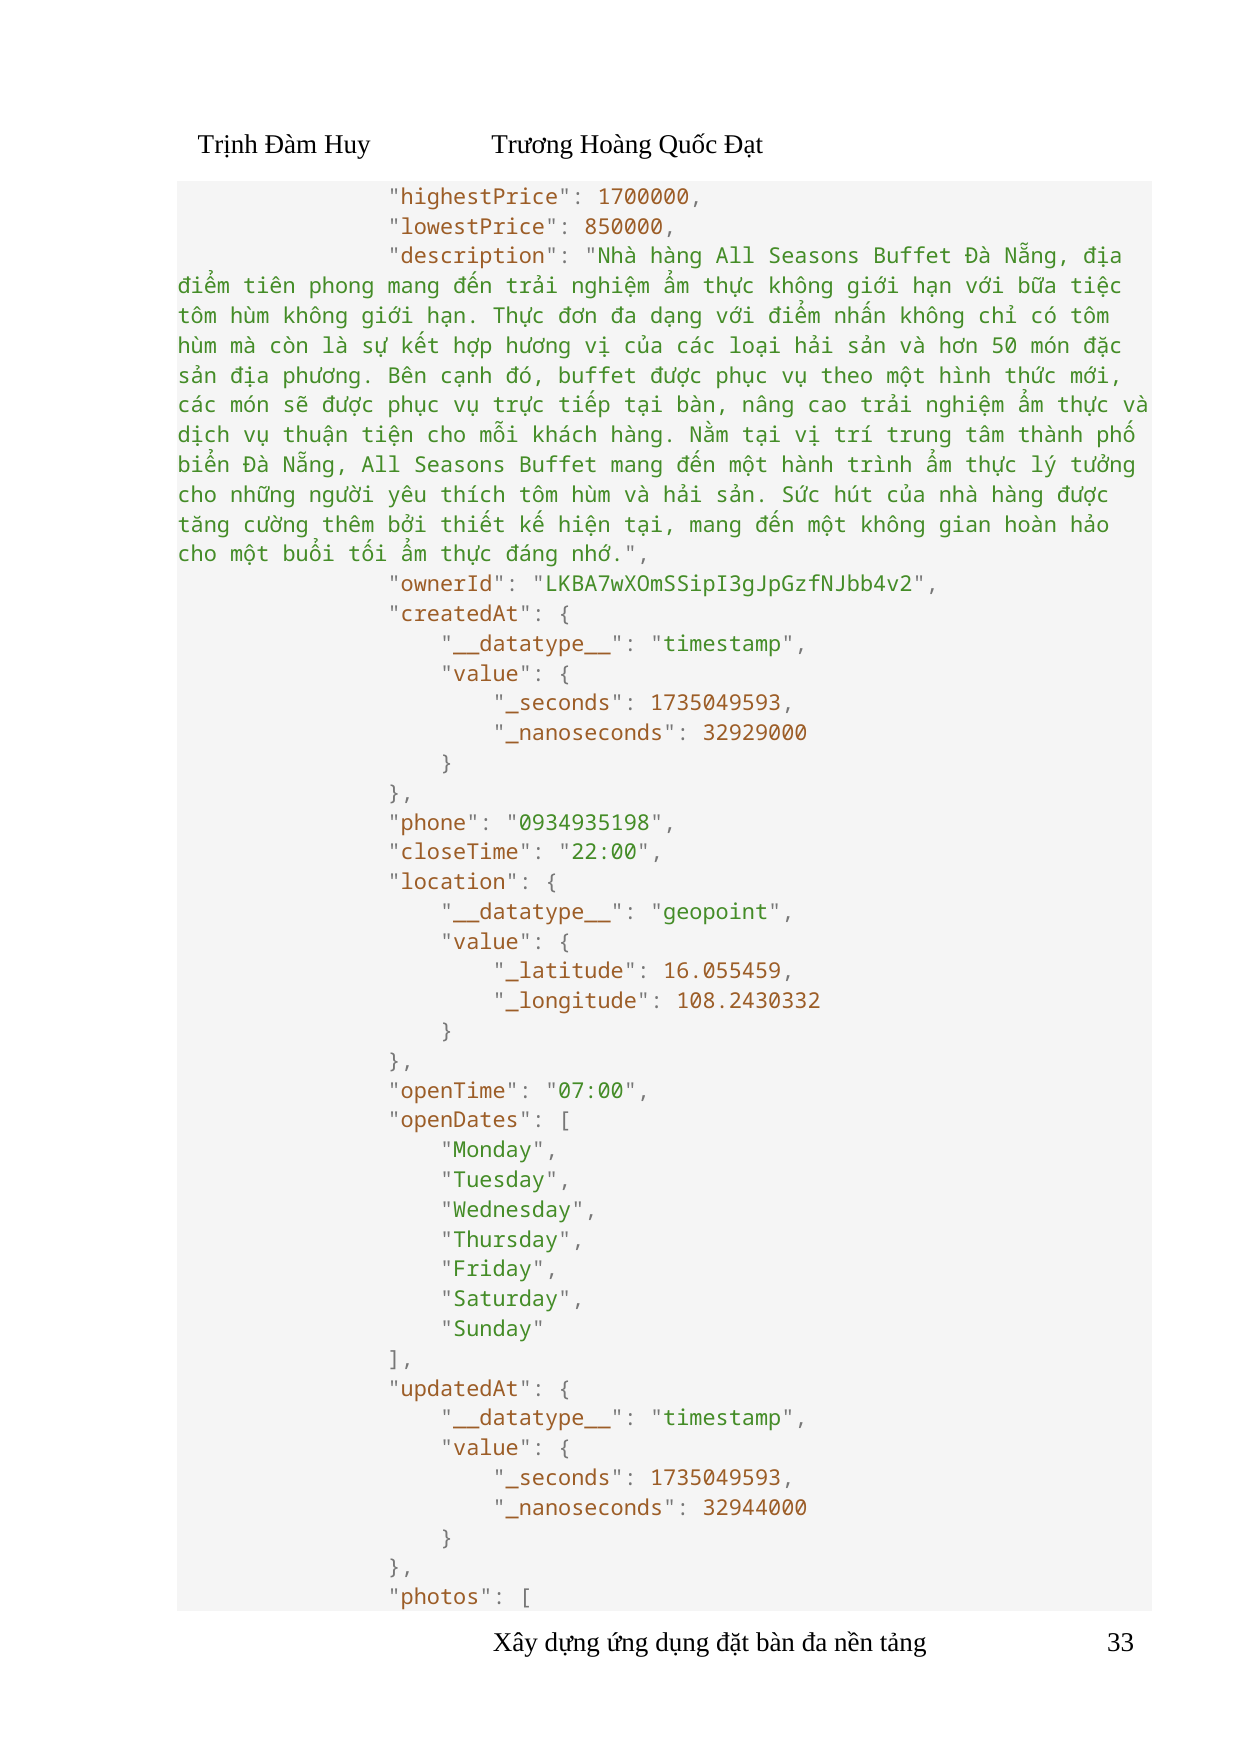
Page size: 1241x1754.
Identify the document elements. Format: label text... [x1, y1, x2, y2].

text "_nanoseconds": 32944000 [177, 1492, 1152, 1521]
text "location": { [177, 866, 1152, 896]
text "createdAt": { [177, 598, 1152, 628]
text } [177, 1015, 1152, 1045]
text }, [177, 1551, 1152, 1581]
text ], [177, 1343, 1152, 1372]
text "phone": "0934935198", [177, 806, 1152, 836]
text "openDates": [ [177, 1104, 1152, 1134]
text "ownerId": "LKBA7wXOmSSipI3gJpGzfNJbb4v2", [177, 568, 1152, 598]
text "closeTime": "22:00", [177, 836, 1152, 866]
text "_seconds": 1735049593, [177, 1462, 1152, 1492]
text "_longitude": 108.2430332 [177, 985, 1152, 1015]
text "openTime": "07:00", [177, 1074, 1152, 1104]
text "value": { [177, 926, 1152, 955]
text "photos": [ [177, 1581, 1152, 1611]
text "Friday", [177, 1253, 1152, 1283]
text "Sunday" [177, 1313, 1152, 1343]
text "lowestPrice": 850000, [177, 211, 1152, 240]
text "Monday", [177, 1134, 1152, 1164]
text "__datatype__": "timestamp", [177, 1402, 1152, 1432]
text "Tuesday", [177, 1164, 1152, 1194]
text "_latitude": 16.055459, [177, 955, 1152, 985]
text "__datatype__": "timestamp", [177, 628, 1152, 657]
text } [177, 747, 1152, 777]
text "description": "Nhà hàng All Seasons Buffet Đà Nẵng, địa điểm tiên phong mang đến trải nghiệm ẩm thực không giới hạn với bữa tiệc tôm hùm không giới hạn. Thực đơn đa dạng với điểm nhấn không chỉ có tôm hùm mà còn là sự kết hợp hương vị của các loại hải sản và hơn 50 món đặc sản địa phương. Bên cạnh đó, buffet được phục vụ theo một hình thức mới, các món sẽ được phục vụ trực tiếp tại bàn, nâng cao trải nghiệm ẩm thực và dịch vụ thuận tiện cho mỗi khách hàng. Nằm tại vị trí trung tâm thành phố biển Đà Nẵng, All Seasons Buffet mang đến một hành trình ẩm thực lý tưởng cho những người yêu thích tôm hùm và hải sản. Sức hút của nhà hàng được tăng cường thêm bởi thiết kế hiện tại, mang đến một không gian hoàn hảo cho một buổi tối ẩm thực đáng nhớ.", [177, 240, 1152, 568]
text "highestPrice": 1700000, [177, 181, 1152, 211]
text "Saturday", [177, 1283, 1152, 1313]
text "_nanoseconds": 32929000 [177, 717, 1152, 747]
text } [177, 1521, 1152, 1551]
text "__datatype__": "geopoint", [177, 896, 1152, 926]
text "_seconds": 1735049593, [177, 687, 1152, 717]
text "Thursday", [177, 1223, 1152, 1253]
text "updatedAt": { [177, 1372, 1152, 1402]
text }, [177, 1045, 1152, 1074]
text "value": { [177, 657, 1152, 687]
text "value": { [177, 1432, 1152, 1462]
text }, [177, 777, 1152, 806]
text "Wednesday", [177, 1194, 1152, 1223]
